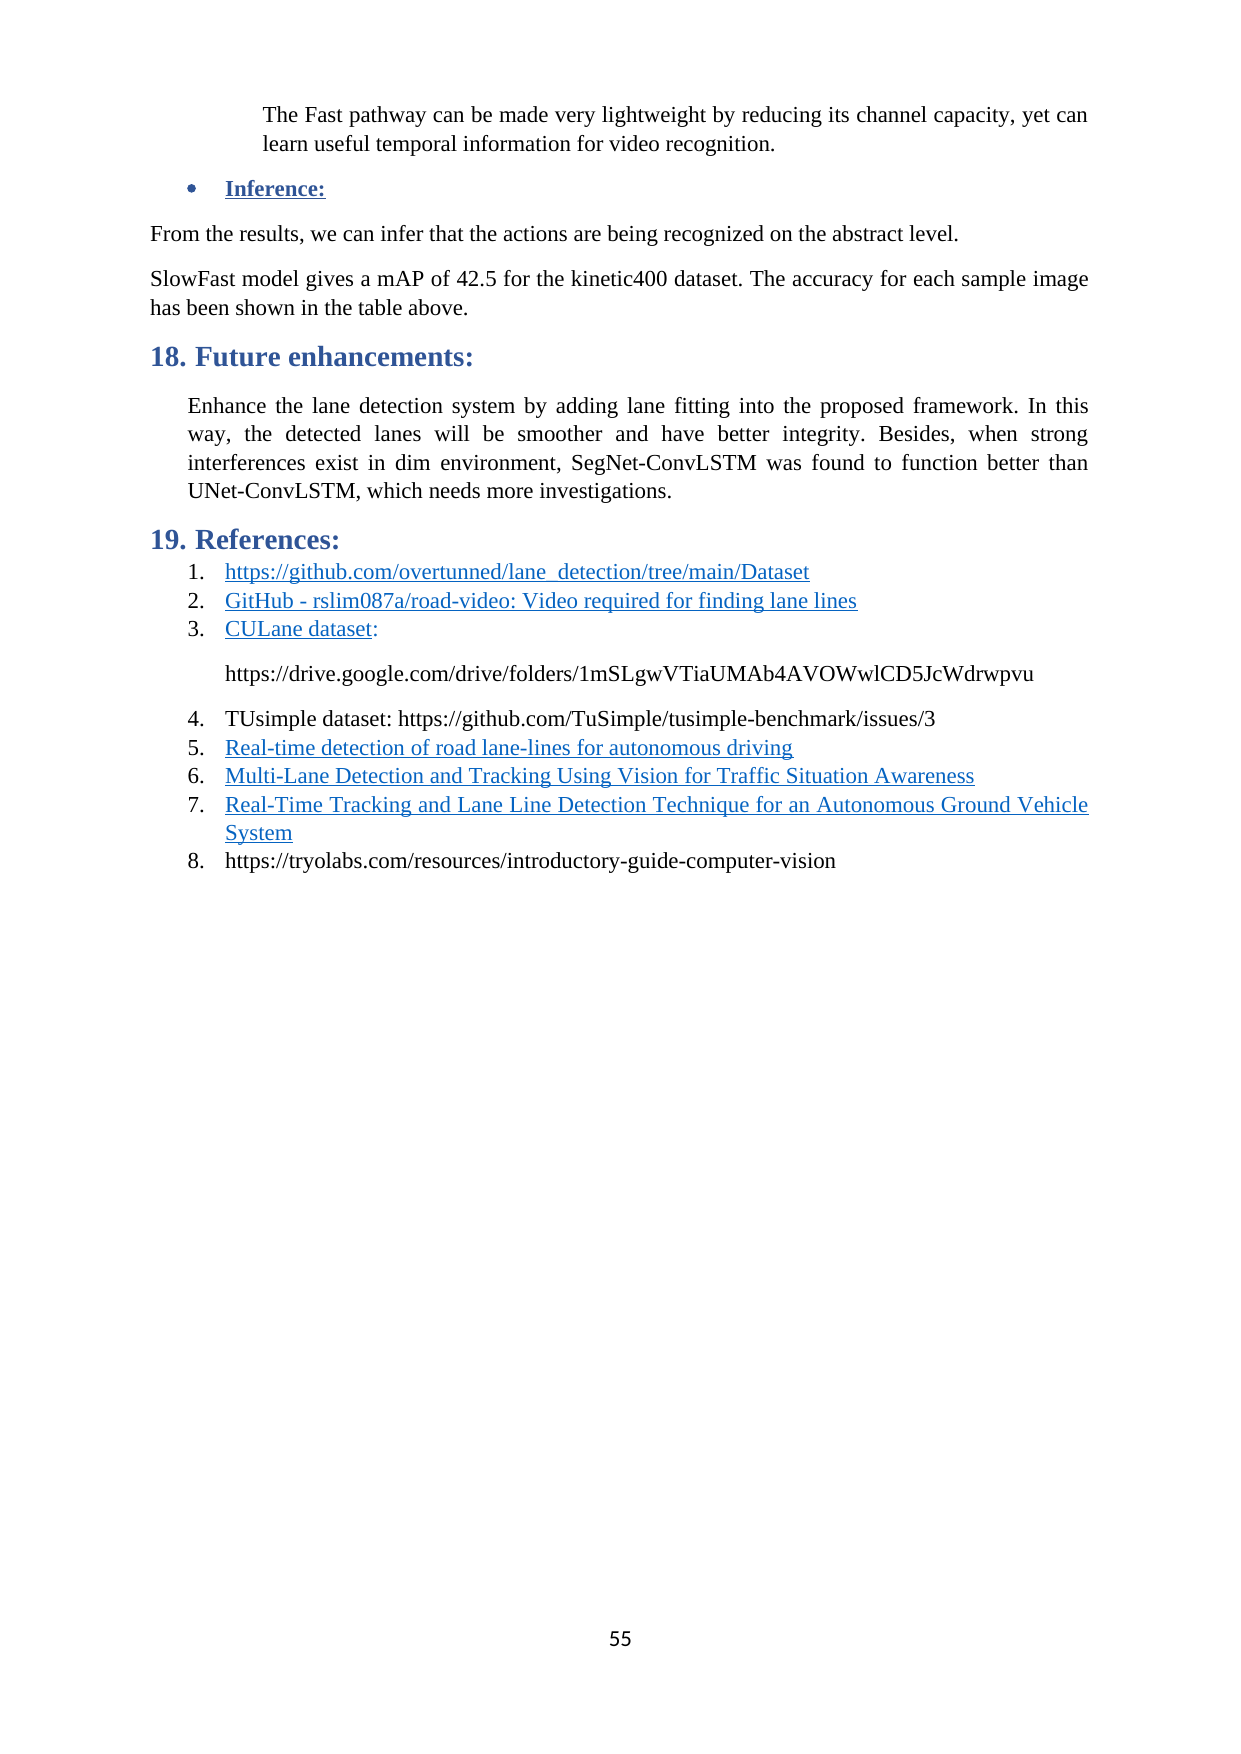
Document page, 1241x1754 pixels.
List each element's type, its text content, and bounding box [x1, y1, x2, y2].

list Real-Time Tracking and Lane Line Detection Technique for an Autonomous Ground Vehicle System [187, 791, 1090, 845]
text Enhance the lane detection system by adding lane fitting into the proposed framework. In this way, the detected lanes will be smoother and have better integrity. Besides, when strong interferences exist in dim environment, SegNet-ConvLSTM was found to function better than UNet-ConvLSTM, which needs more investigations. [187, 392, 1090, 503]
list Real-time detection of road lane-lines for autonomous driving [187, 734, 1090, 760]
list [187, 102, 1090, 156]
list References: [150, 522, 1090, 556]
list https://github.com/overtunned/lane_detection/tree/main/Dataset [187, 558, 1090, 584]
text SlowFast model gives a mAP of 42.5 for the kinetic400 dataset. The accuracy for each sample image has been shown in the table above. [150, 265, 1090, 320]
list GitHub - rslim087a/road-video: Video required for finding lane lines [187, 587, 1090, 613]
list Multi-Lane Detection and Tracking Using Vision for Traffic Situation Awareness [187, 762, 1090, 788]
text From the results, we can infer that the actions are being recognized on the abstract level. [150, 220, 1090, 247]
list TUsimple dataset: https://github.com/TuSimple/tusimple-benchmark/issues/3 [187, 705, 1090, 732]
list CULane dataset: [187, 615, 1090, 641]
list Future enhancements: [150, 339, 1090, 372]
text https://drive.google.com/drive/folders/1mSLgwVTiaUMAb4AVOWwlCD5JcWdrwpvu [150, 660, 1090, 687]
list https://tryolabs.com/resources/introductory-guide-computer-vision [187, 847, 1090, 874]
list Inference: [187, 175, 1090, 201]
